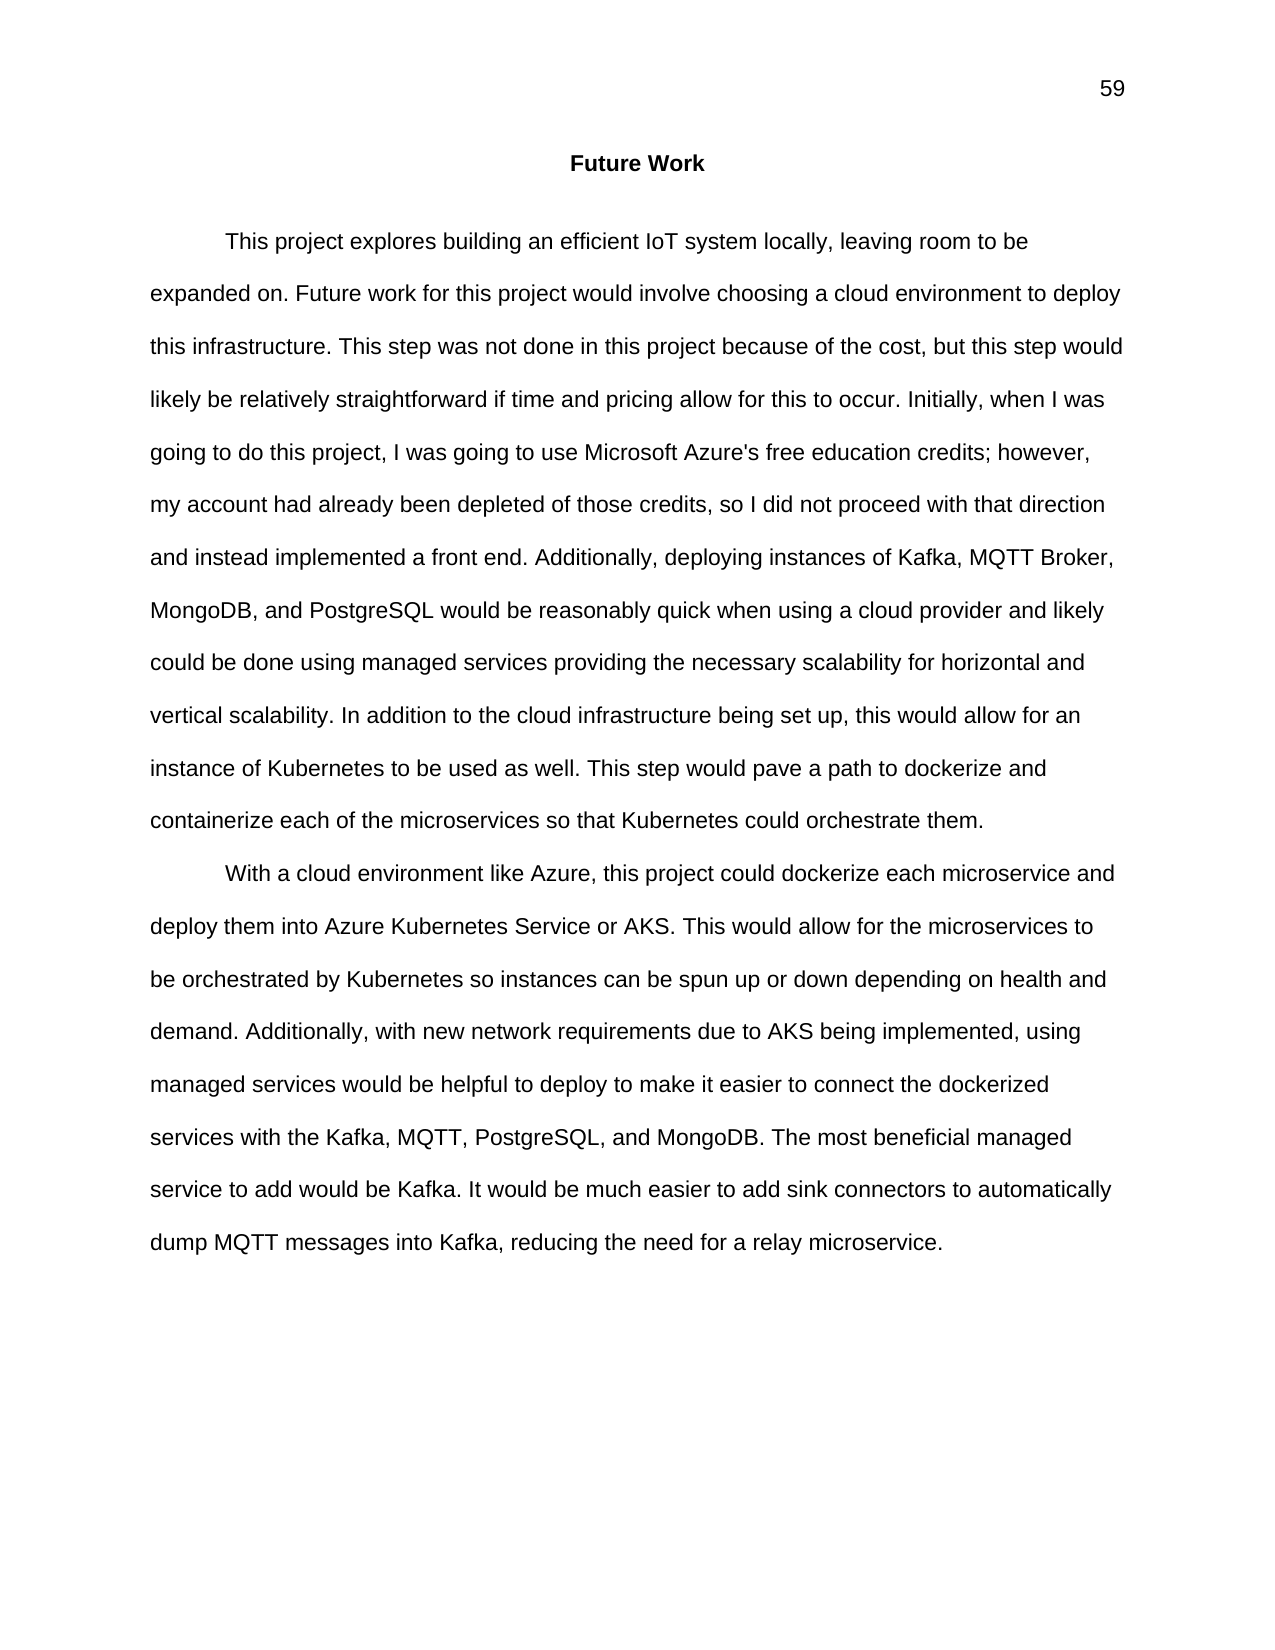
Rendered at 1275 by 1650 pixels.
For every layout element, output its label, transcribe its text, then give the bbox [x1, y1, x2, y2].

text This project explores building an efficient IoT system locally, leaving room to be expanded on. Future work for this project would involve choosing a cloud environment to deploy this infrastructure. This step was not done in this project because of the cost, but this step would likely be relatively straightforward if time and pricing allow for this to occur. Initially, when I was going to do this project, I was going to use Microsoft Azure's free education credits; however, my account had already been depleted of those credits, so I did not proceed with that direction and instead implemented a front end. Additionally, deploying instances of Kafka, MQTT Broker, MongoDB, and PostgreSQL would be reasonably quick when using a cloud provider and likely could be done using managed services providing the necessary scalability for horizontal and vertical scalability. In addition to the cloud infrastructure being set up, this would allow for an instance of Kubernetes to be used as well. This step would pave a path to dockerize and containerize each of the microservices so that Kubernetes could orchestrate them. [150, 228, 1125, 834]
subtitle Future Work [150, 150, 1125, 176]
text With a cloud environment like Azure, this project could dockerize each microservice and deploy them into Azure Kubernetes Service or AKS. This would allow for the microservices to be orchestrated by Kubernetes so instances can be spun up or down depending on health and demand. Additionally, with new network requirements due to AKS being implemented, using managed services would be helpful to deploy to make it easier to connect the dockerized services with the Kafka, MQTT, PostgreSQL, and MongoDB. The most beneficial managed service to add would be Kafka. It would be much easier to add sink connectors to automatically dump MQTT messages into Kafka, reducing the need for a relay microservice. [150, 860, 1125, 1256]
